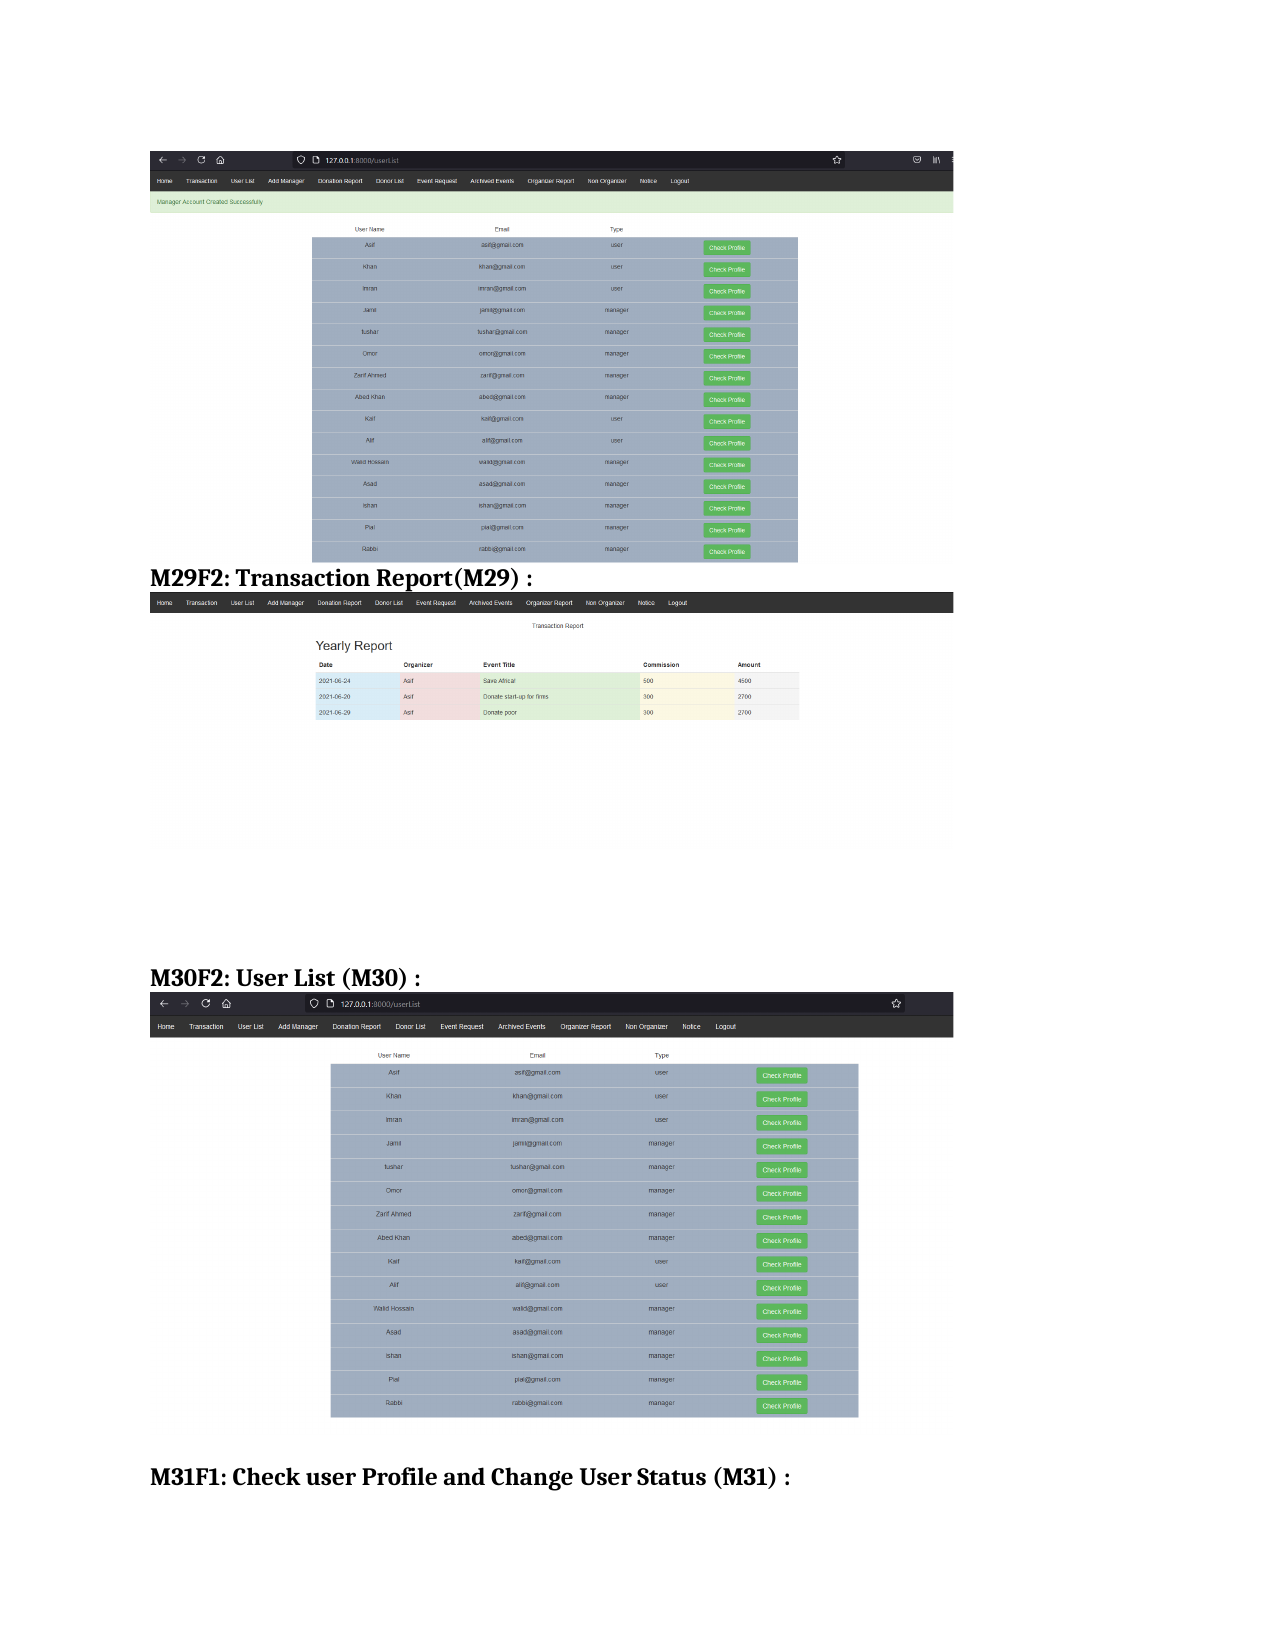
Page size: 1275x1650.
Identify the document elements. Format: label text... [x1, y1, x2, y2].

picture [150, 151, 954, 564]
text M30F2: User List (M30) : [150, 964, 953, 992]
text M31F1: Check user Profile and Change User Status (M31) : [150, 1463, 953, 1492]
picture [150, 992, 954, 1435]
text M29F2: Transaction Report(M29) : [150, 564, 953, 592]
picture [150, 592, 954, 849]
